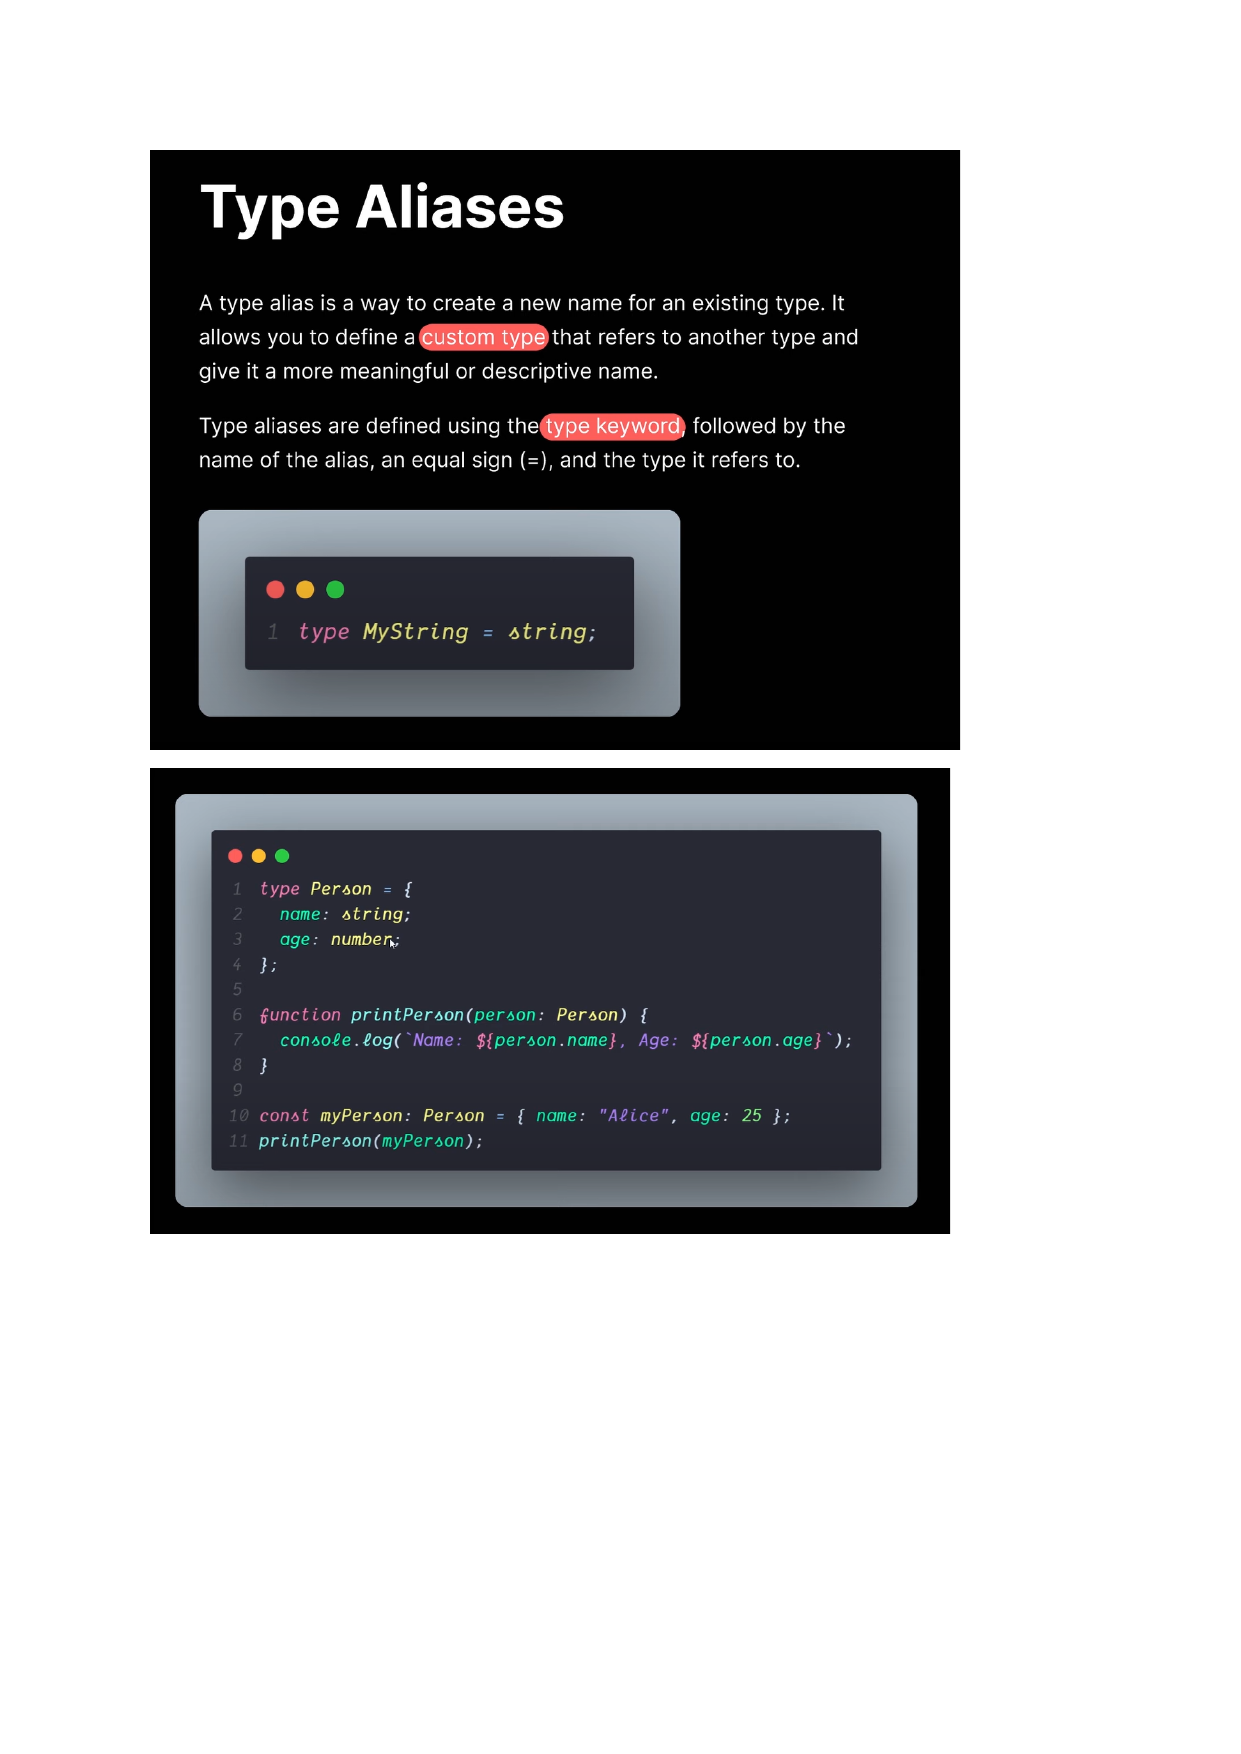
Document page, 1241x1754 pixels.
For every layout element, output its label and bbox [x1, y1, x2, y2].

picture [150, 150, 961, 750]
picture [150, 768, 951, 1234]
